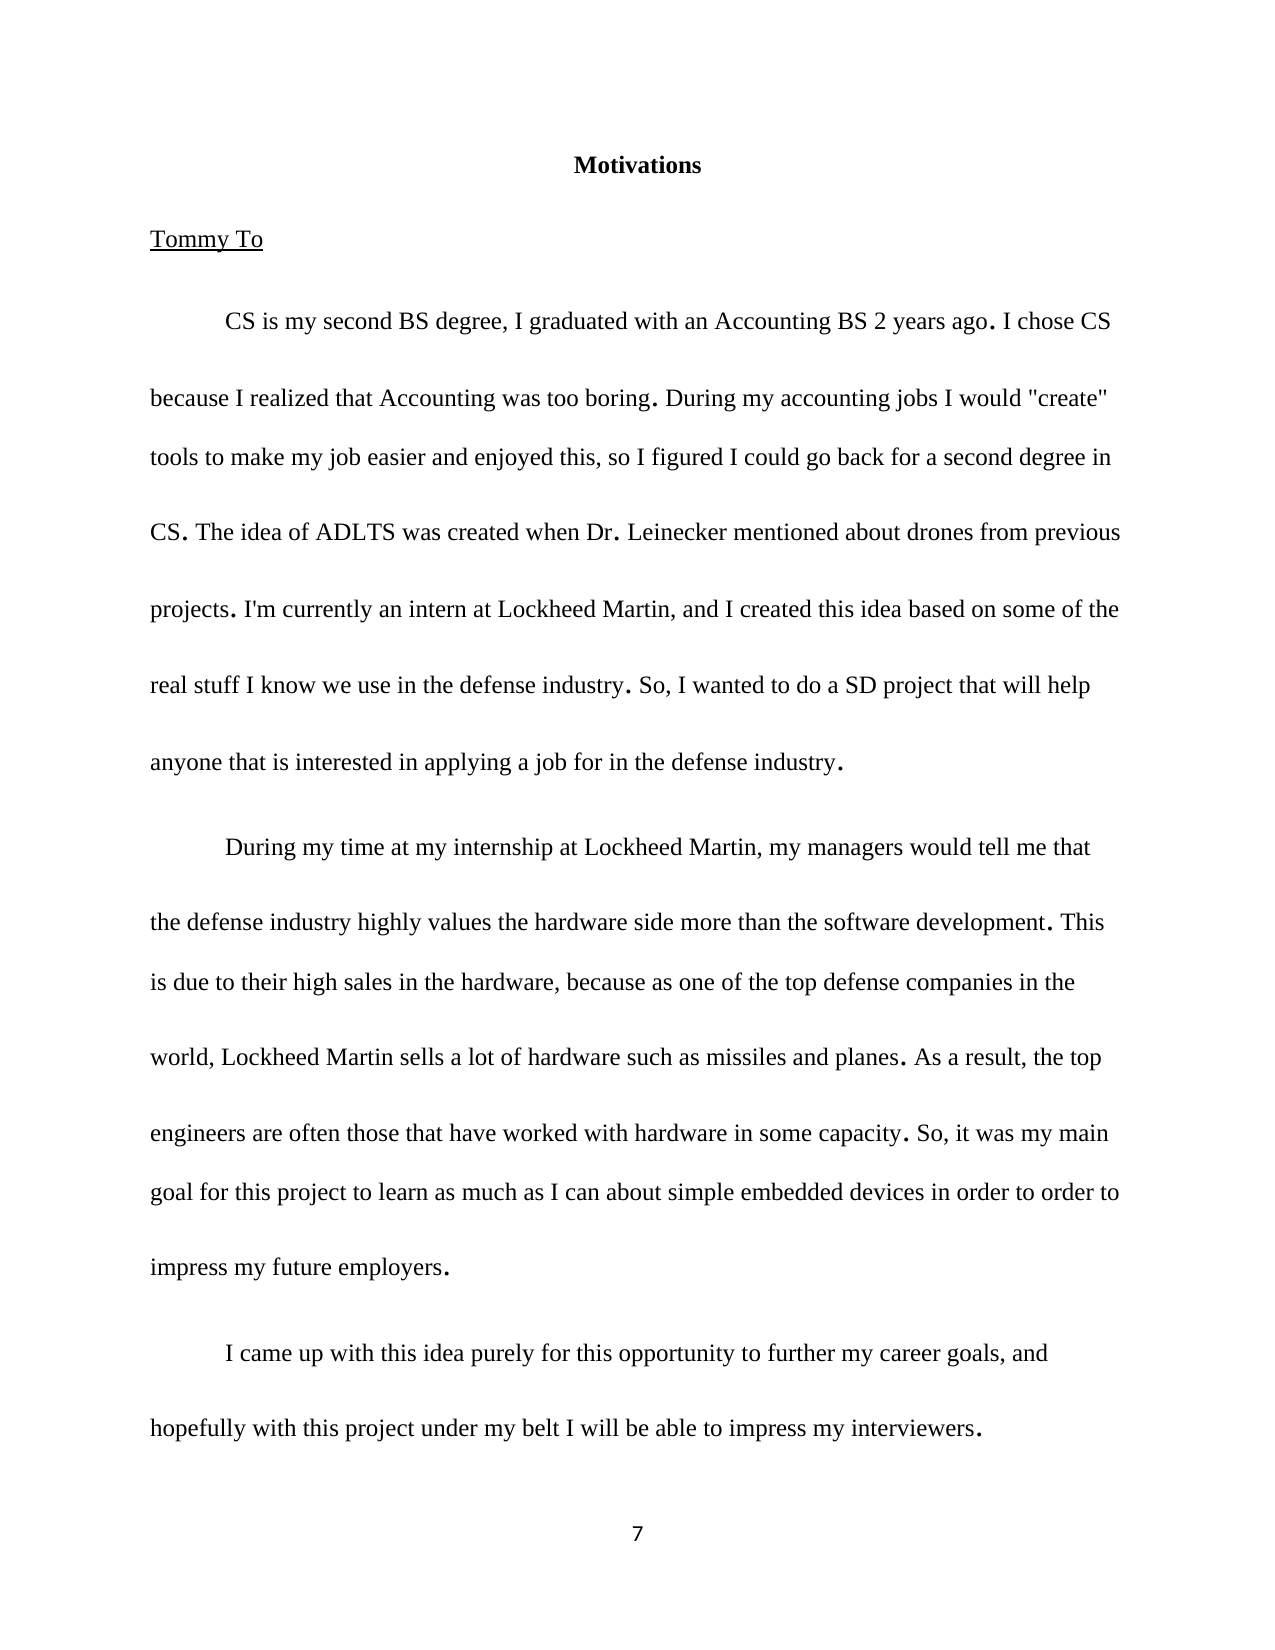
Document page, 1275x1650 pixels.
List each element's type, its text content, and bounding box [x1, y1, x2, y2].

text CS is my second BS degree, I graduated with an Accounting BS 2 years ago. I chose CS because I realized that Accounting was too boring. During my accounting jobs I would "create" tools to make my job easier and enjoyed this, so I figured I could go back for a second degree in CS. The idea of ADLTS was created when Dr. Leinecker mentioned about drones from previous projects. I'm currently an intern at Lockheed Martin, and I created this idea based on some of the real stuff I know we use in the defense industry. So, I wanted to do a SD project that will help anyone that is interested in applying a job for in the defense industry. [150, 298, 1125, 777]
text Tommy To [150, 224, 1125, 253]
text Motivations [150, 150, 1125, 179]
text I came up with this idea purely for this opportunity to further my career goals, and hopefully with this project under my belt I will be able to impress my interviewers. [150, 1338, 1125, 1443]
text During my time at my internship at Lockheed Martin, my managers would tell me that the defense industry highly values the hardware side more than the software development. This is due to their high sales in the hardware, because as one of the top defense companies in the world, Lockheed Martin sells a lot of hardware such as missiles and planes. As a result, the top engineers are often those that have worked with hardware in some capacity. So, it was my main goal for this project to learn as much as I can about simple embedded devices in order to order to impress my future employers. [150, 832, 1125, 1283]
